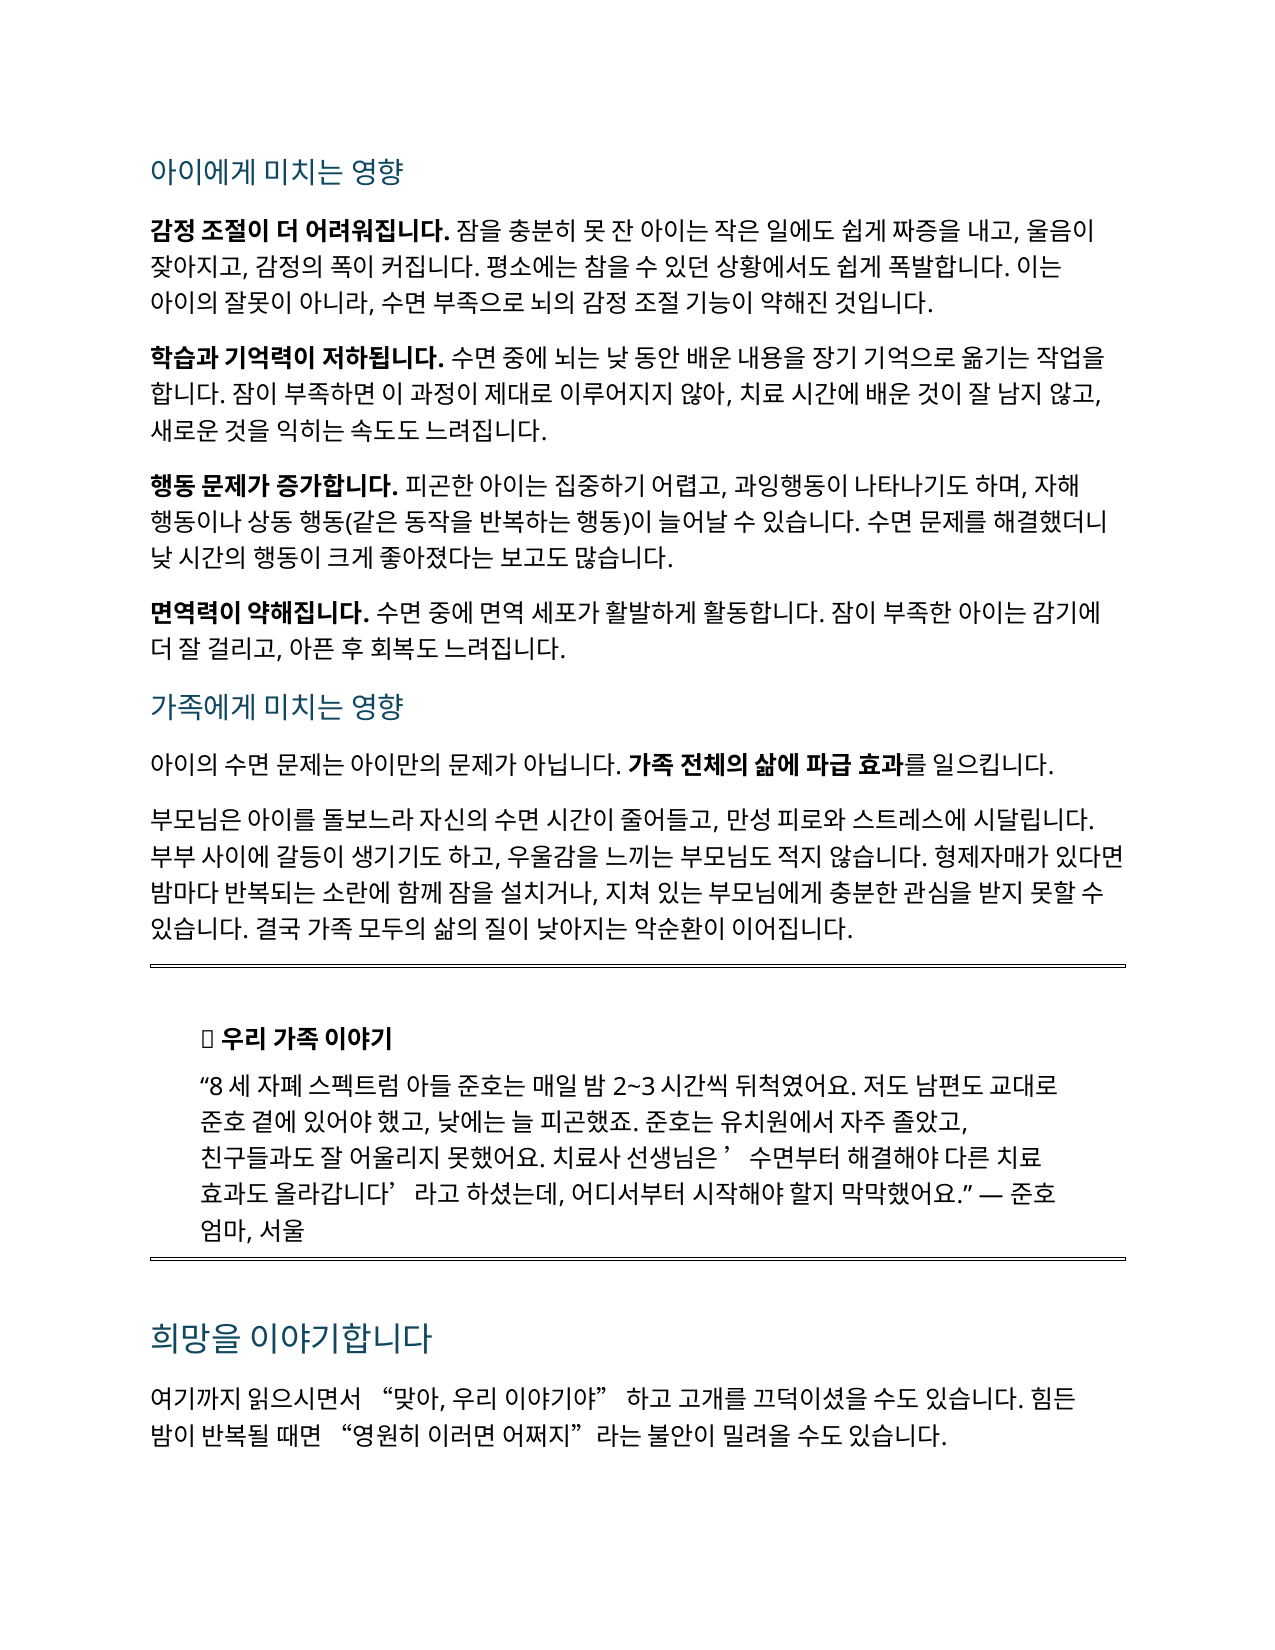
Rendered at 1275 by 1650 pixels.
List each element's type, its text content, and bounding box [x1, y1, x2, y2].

text 행동 문제가 증가합니다. 피곤한 아이는 집중하기 어렵고, 과잉행동이 나타나기도 하며, 자해 행동이나 상동 행동(같은 동작을 반복하는 행동)이 늘어날 수 있습니다. 수면 문제를 해결했더니 낮 시간의 행동이 크게 좋아졌다는 보고도 많습니다. [150, 466, 1125, 575]
text 학습과 기억력이 저하됩니다. 수면 중에 뇌는 낮 동안 배운 내용을 장기 기억으로 옮기는 작업을 합니다. 잠이 부족하면 이 과정이 제대로 이루어지지 않아, 치료 시간에 배운 것이 잘 남지 않고, 새로운 것을 익히는 속도도 느려집니다. [150, 338, 1125, 447]
text “8세 자폐 스펙트럼 아들 준호는 매일 밤 2~3시간씩 뒤척였어요. 저도 남편도 교대로 준호 곁에 있어야 했고, 낮에는 늘 피곤했죠. 준호는 유치원에서 자주 졸았고, 친구들과도 잘 어울리지 못했어요. 치료사 선생님은 ’수면부터 해결해야 다른 치료 효과도 올라갑니다’라고 하셨는데, 어디서부터 시작해야 할지 막막했어요.” — 준호 엄마, 서울 [200, 1066, 1075, 1247]
subtitle 아이에게 미치는 영향 [150, 150, 1125, 192]
text 감정 조절이 더 어려워집니다. 잠을 충분히 못 잔 아이는 작은 일에도 쉽게 짜증을 내고, 울음이 잦아지고, 감정의 폭이 커집니다. 평소에는 참을 수 있던 상황에서도 쉽게 폭발합니다. 이는 아이의 잘못이 아니라, 수면 부족으로 뇌의 감정 조절 기능이 약해진 것입니다. [150, 211, 1125, 320]
text 💡 우리 가족 이야기 [200, 1019, 1075, 1056]
text 여기까지 읽으시면서 “맞아, 우리 이야기야” 하고 고개를 끄덕이셨을 수도 있습니다. 힘든 밤이 반복될 때면 “영원히 이러면 어쩌지”라는 불안이 밀려올 수도 있습니다. [150, 1380, 1125, 1452]
text 부모님은 아이를 돌보느라 자신의 수면 시간이 줄어들고, 만성 피로와 스트레스에 시달립니다. 부부 사이에 갈등이 생기기도 하고, 우울감을 느끼는 부모님도 적지 않습니다. 형제자매가 있다면 밤마다 반복되는 소란에 함께 잠을 설치거나, 지쳐 있는 부모님에게 충분한 관심을 받지 못할 수 있습니다. 결국 가족 모두의 삶의 질이 낮아지는 악순환이 이어집니다. [150, 801, 1125, 946]
text 아이의 수면 문제는 아이만의 문제가 아닙니다. 가족 전체의 삶에 파급 효과를 일으킵니다. [150, 746, 1125, 782]
text 면역력이 약해집니다. 수면 중에 면역 세포가 활발하게 활동합니다. 잠이 부족한 아이는 감기에 더 잘 걸리고, 아픈 후 회복도 느려집니다. [150, 593, 1125, 666]
subtitle 가족에게 미치는 영향 [150, 685, 1125, 727]
subtitle 희망을 이야기합니다 [150, 1313, 1125, 1361]
